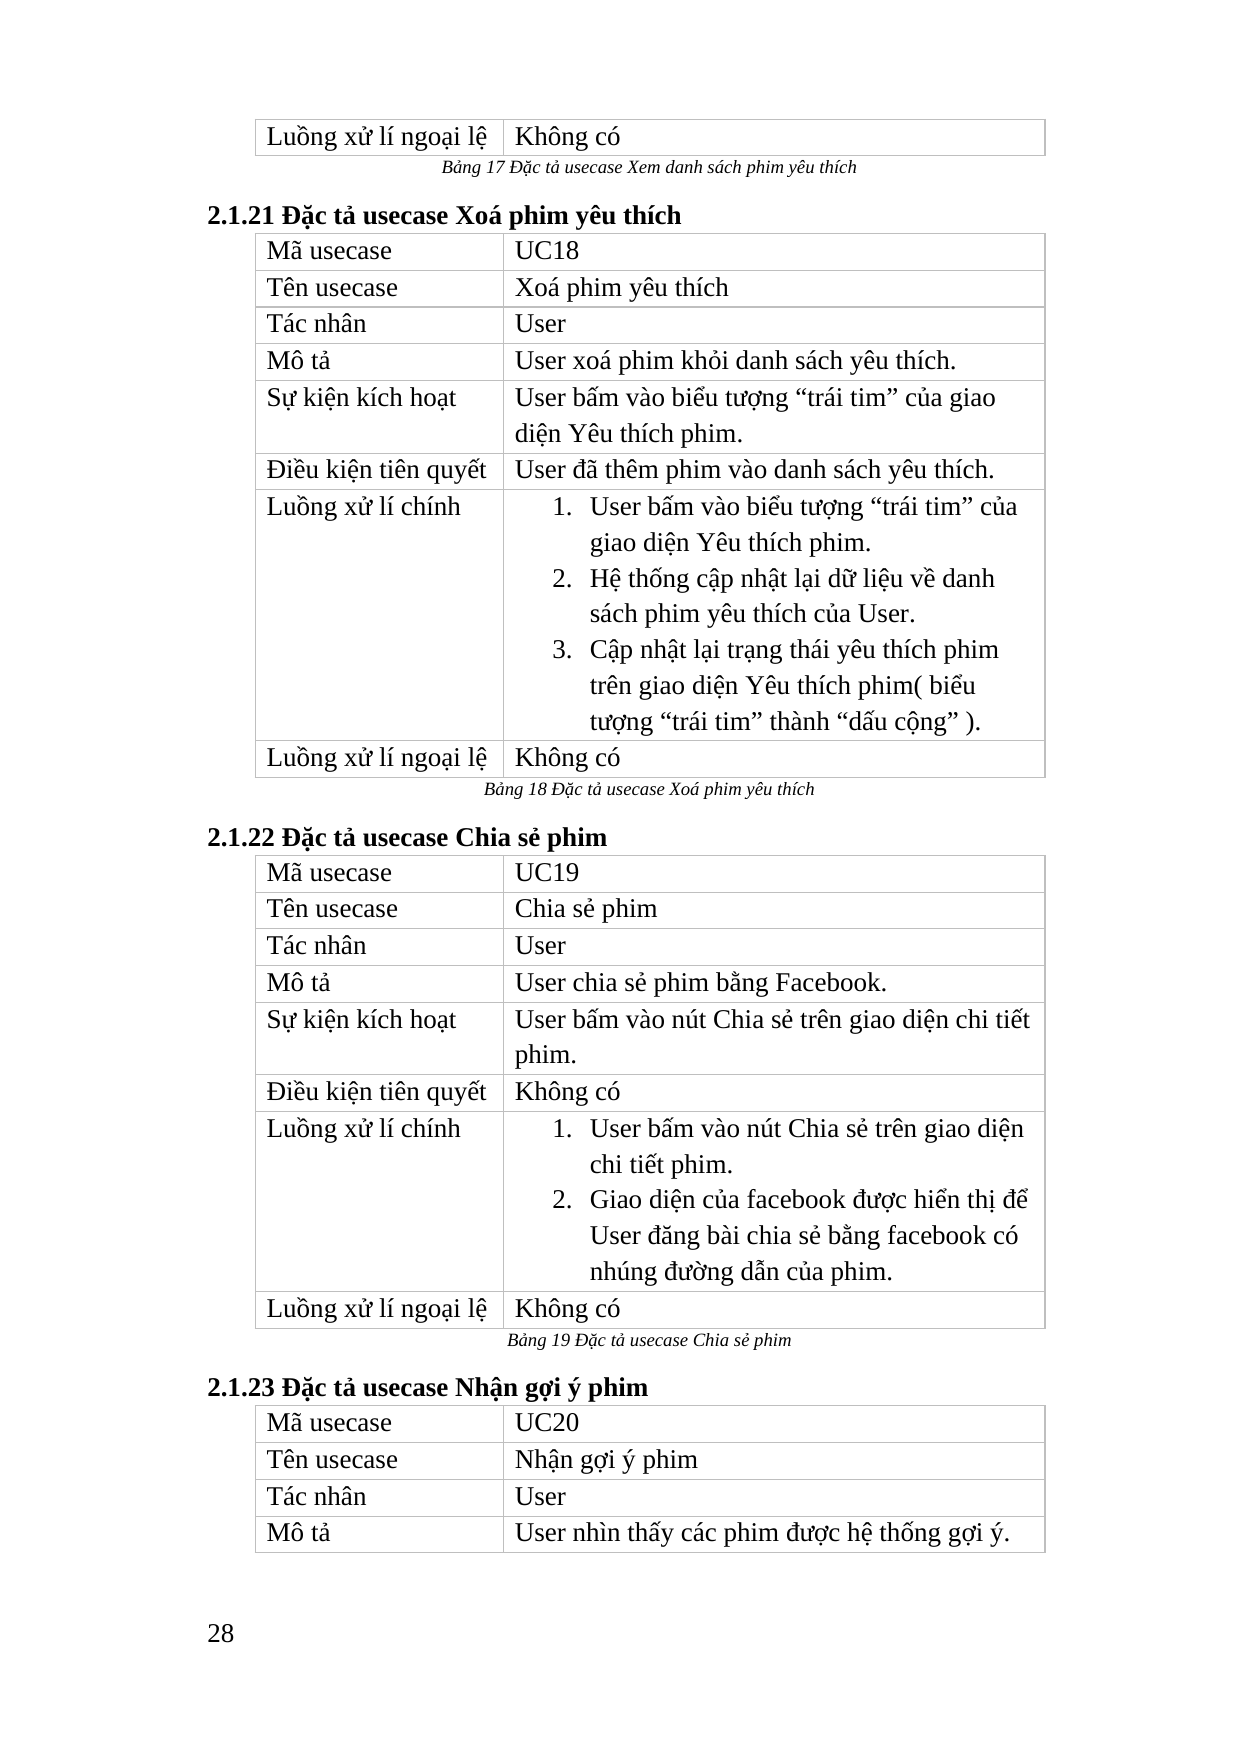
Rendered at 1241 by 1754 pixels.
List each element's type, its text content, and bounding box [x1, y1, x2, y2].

subtitle 2.1.22 Đặc tả usecase Chia sẻ phim [207, 821, 1093, 852]
table_cell Sự kiện kích hoạt [256, 381, 503, 452]
table_cell Không có [504, 120, 1044, 155]
table_cell User bấm vào biểu tượng “trái tim” của giao diện Yêu thích phim. [504, 381, 1044, 452]
table_cell Điều kiện tiên quyết [256, 454, 503, 489]
table_cell Sự kiện kích hoạt [256, 1003, 503, 1074]
table_cell Luồng xử lí ngoại lệ [256, 741, 503, 777]
table_cell Không có [504, 1075, 1044, 1111]
table_cell User [504, 1480, 1044, 1516]
table_cell Tác nhân [256, 1480, 503, 1516]
table_cell Không có [504, 741, 1044, 777]
table_cell User bấm vào nút Chia sẻ trên giao diện chi tiết phim. [504, 1003, 1044, 1074]
table_cell Luồng xử lí ngoại lệ [256, 120, 503, 155]
table_cell Tác nhân [256, 308, 503, 343]
table_cell User [504, 308, 1044, 343]
text Bảng 17 Đặc tả usecase Xem danh sách phim yêu thích [207, 156, 1093, 178]
table_cell Mô tả [256, 344, 503, 380]
table_cell User bấm vào nút Chia sẻ trên giao diện chi tiết phim. Giao diện của facebook được hiển thị để User đăng bài chia sẻ bằng facebook có nhúng đường dẫn của phim. [504, 1112, 1044, 1291]
subtitle 2.1.23 Đặc tả usecase Nhận gợi ý phim [207, 1371, 1093, 1402]
table_cell User nhìn thấy các phim được hệ thống gợi ý. [504, 1517, 1044, 1552]
table_header Mã usecase [256, 1406, 503, 1442]
table_header Mã usecase [256, 856, 503, 892]
table_header UC18 [504, 234, 1044, 270]
table_cell Luồng xử lí ngoại lệ [256, 1292, 503, 1328]
table_cell Tên usecase [256, 1443, 503, 1479]
table_cell User xoá phim khỏi danh sách yêu thích. [504, 344, 1044, 380]
table_cell Tên usecase [256, 271, 503, 306]
table_cell Chia sẻ phim [504, 893, 1044, 928]
table_cell Tên usecase [256, 893, 503, 928]
table_header Mã usecase [256, 234, 503, 270]
table_cell User chia sẻ phim bằng Facebook. [504, 966, 1044, 1002]
subtitle 2.1.21 Đặc tả usecase Xoá phim yêu thích [207, 199, 1093, 230]
table_header UC19 [504, 856, 1044, 892]
table_cell User [504, 929, 1044, 965]
table_cell Mô tả [256, 966, 503, 1002]
table_cell Không có [504, 1292, 1044, 1328]
table_cell Mô tả [256, 1517, 503, 1552]
table_header UC20 [504, 1406, 1044, 1442]
table_cell Luồng xử lí chính [256, 1112, 503, 1291]
table_cell Tác nhân [256, 929, 503, 965]
text Bảng 18 Đặc tả usecase Xoá phim yêu thích [207, 778, 1093, 800]
table_cell Luồng xử lí chính [256, 490, 503, 740]
table_cell Xoá phim yêu thích [504, 271, 1044, 306]
table_cell Nhận gợi ý phim [504, 1443, 1044, 1479]
table_cell Điều kiện tiên quyết [256, 1075, 503, 1111]
table_cell User đã thêm phim vào danh sách yêu thích. [504, 454, 1044, 489]
table_cell User bấm vào biểu tượng “trái tim” của giao diện Yêu thích phim. Hệ thống cập nhật lại dữ liệu về danh sách phim yêu thích của User. Cập nhật lại trạng thái yêu thích phim trên giao diện Yêu thích phim( biểu tượng “trái tim” thành “dấu cộng” ). [504, 490, 1044, 740]
text Bảng 19 Đặc tả usecase Chia sẻ phim [207, 1329, 1093, 1350]
